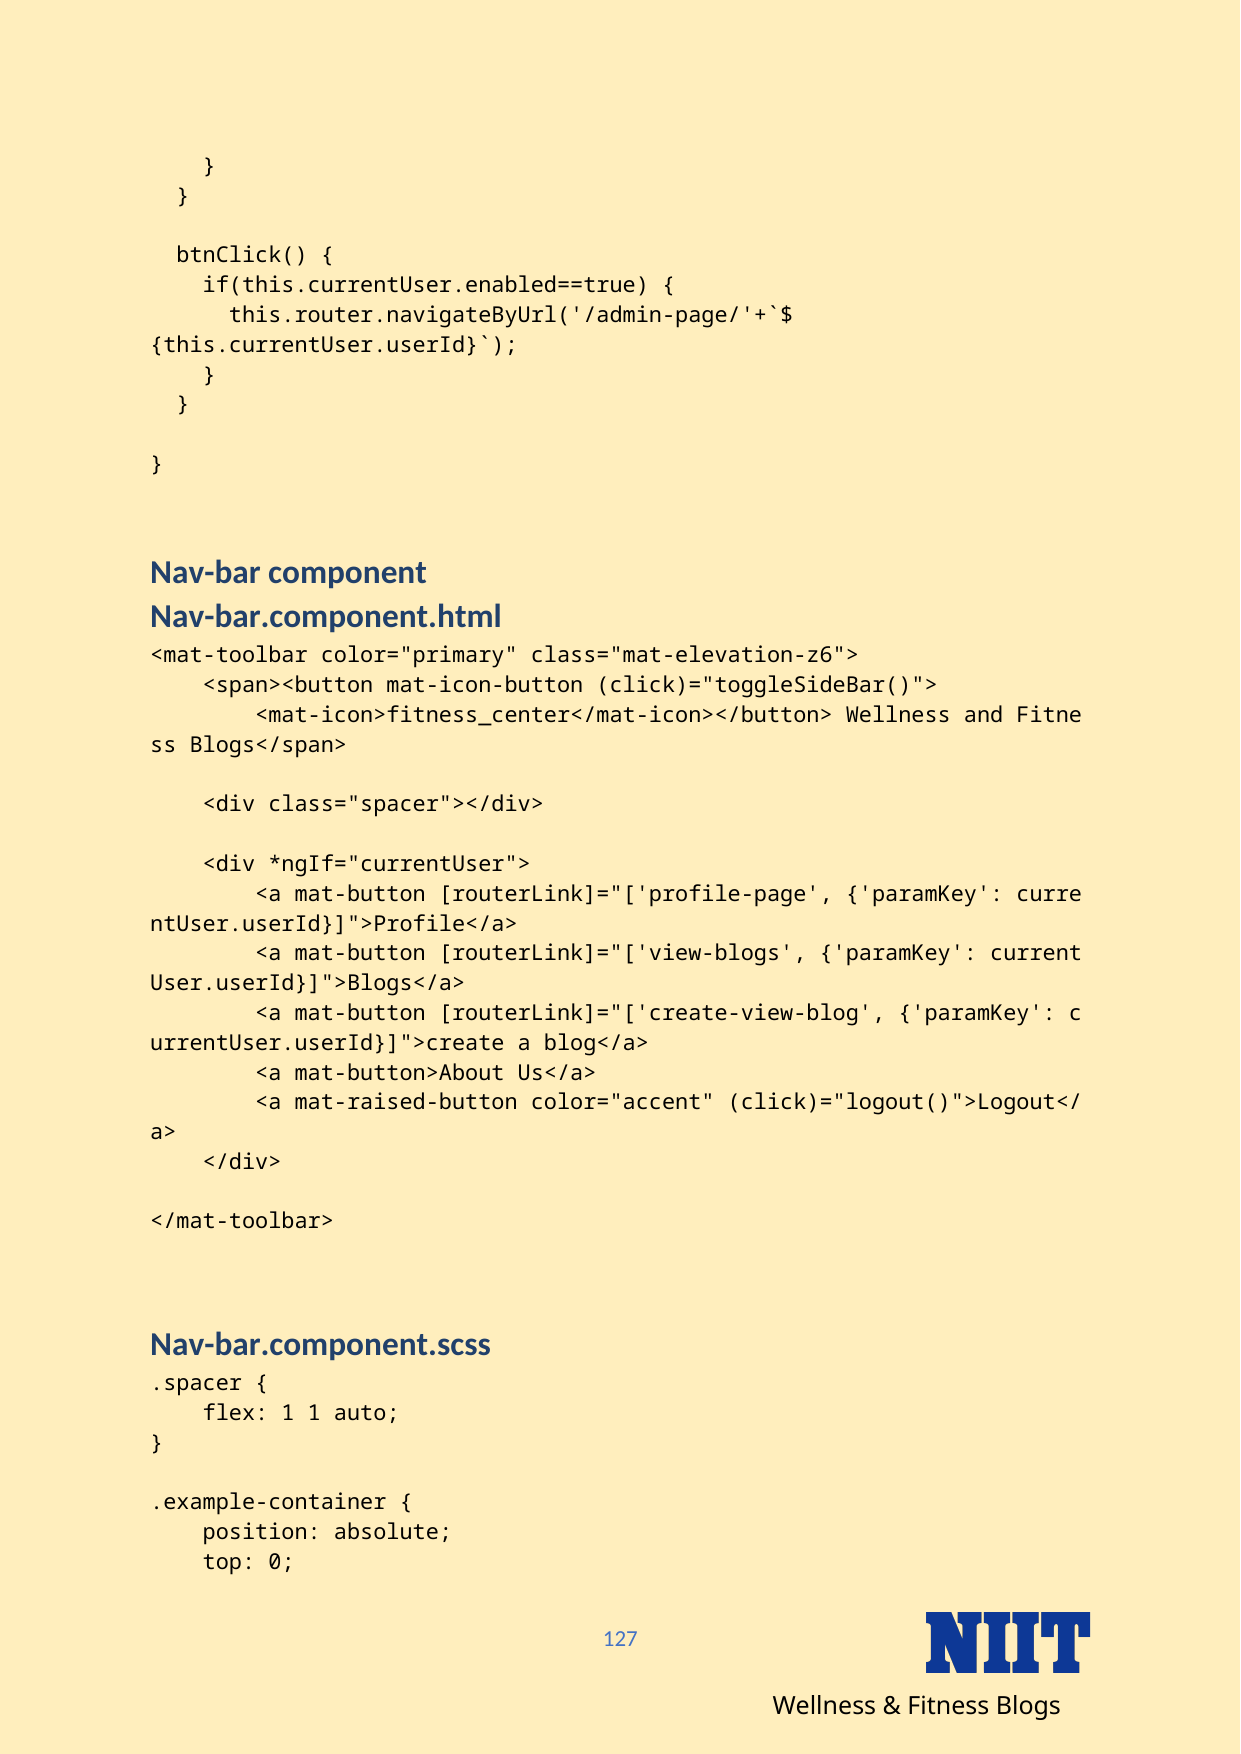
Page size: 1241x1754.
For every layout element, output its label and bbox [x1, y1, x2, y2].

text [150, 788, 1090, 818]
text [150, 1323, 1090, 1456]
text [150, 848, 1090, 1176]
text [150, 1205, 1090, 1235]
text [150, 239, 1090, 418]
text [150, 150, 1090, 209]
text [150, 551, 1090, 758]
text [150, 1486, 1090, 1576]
picture [926, 1612, 1091, 1673]
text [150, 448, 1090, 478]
